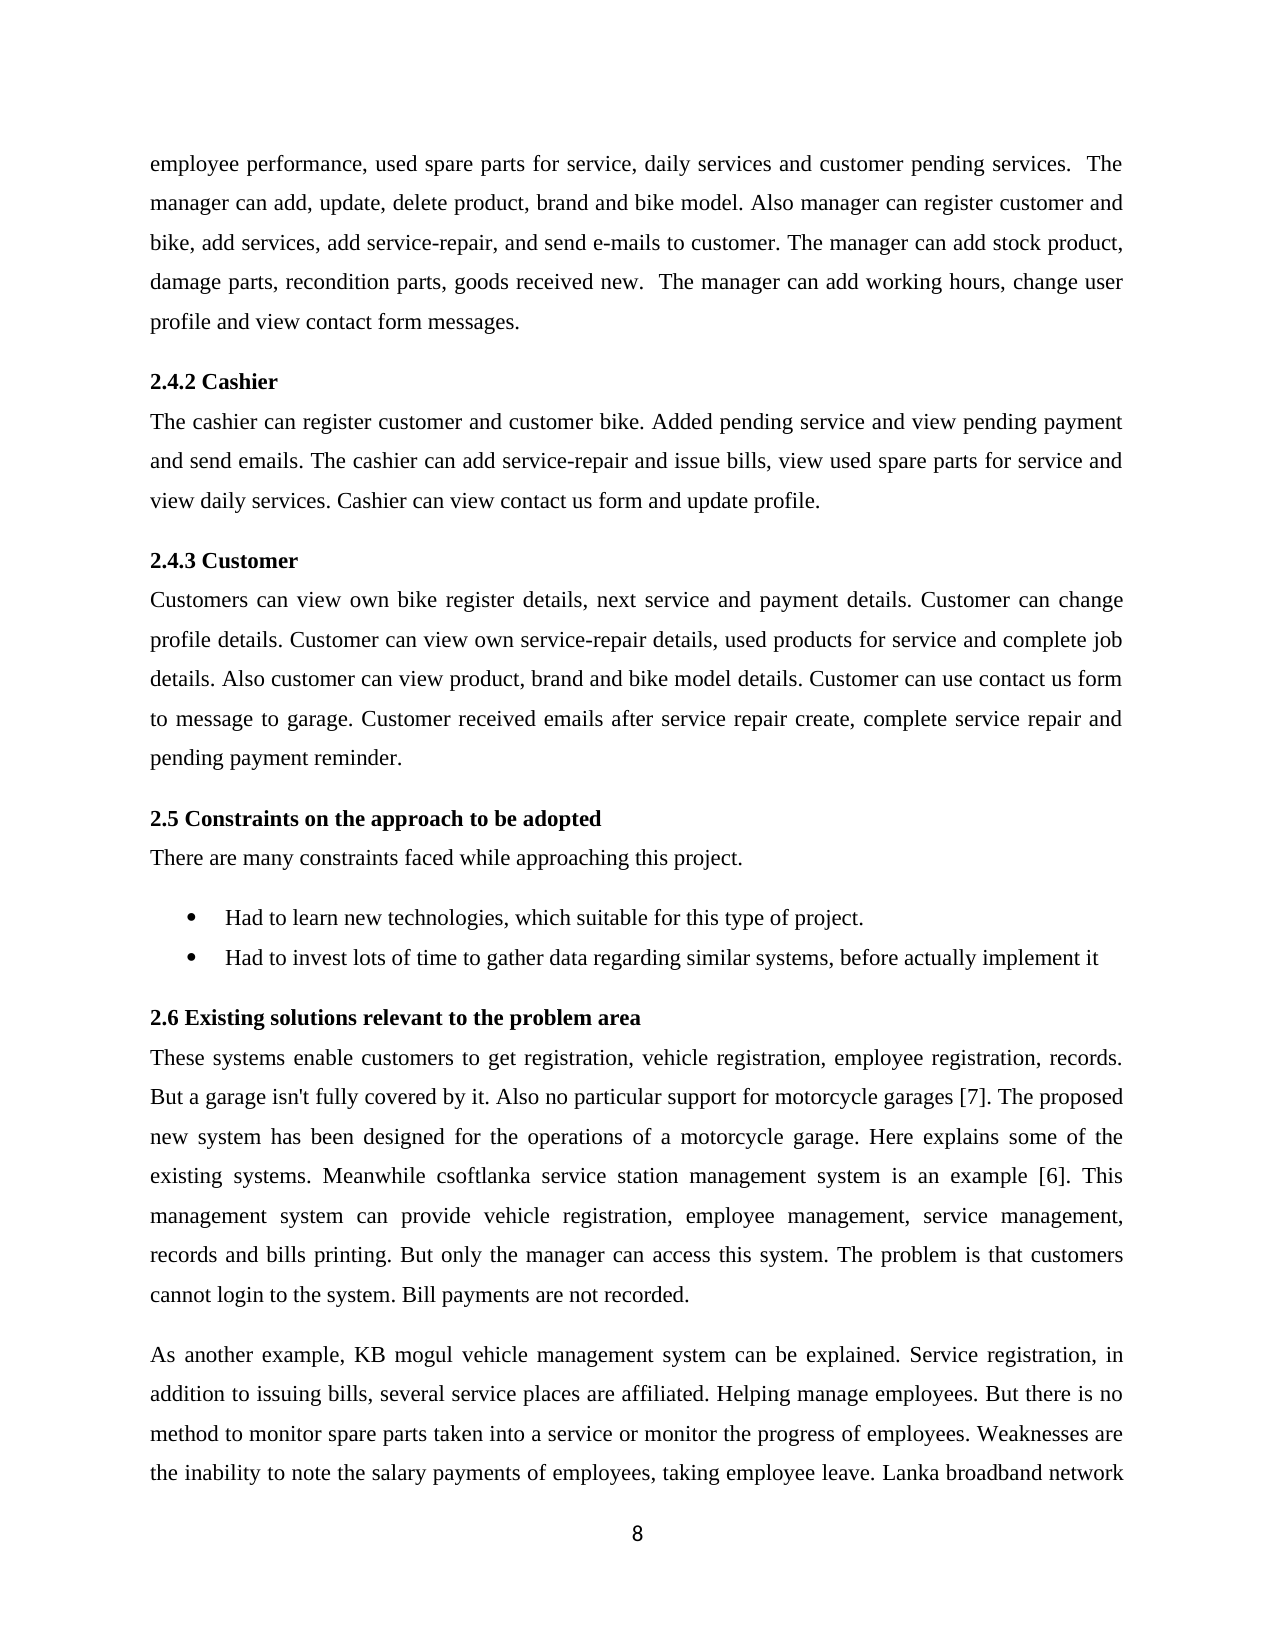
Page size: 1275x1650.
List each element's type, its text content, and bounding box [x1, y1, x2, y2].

subtitle 2.4.3 Customer [150, 547, 1125, 573]
text These systems enable customers to get registration, vehicle registration, employee registration, records. But a garage isn't fully covered by it. Also no particular support for motorcycle garages [7]. The proposed new system has been designed for the operations of a motorcycle garage. Here explains some of the existing systems. Meanwhile csoftlanka service station management system is an example [6]. This management system can provide vehicle registration, employee management, service management, records and bills printing. But only the manager can access this system. The problem is that customers cannot login to the system. Bill payments are not recorded. [150, 1044, 1125, 1307]
list Had to invest lots of time to gather data regarding similar systems, before actually implement it [187, 944, 1125, 970]
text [150, 150, 1125, 334]
subtitle 2.6 Existing solutions relevant to the problem area [150, 1004, 1125, 1031]
text There are many constraints faced while approaching this project. [150, 844, 1125, 871]
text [150, 1341, 1125, 1486]
text The cashier can register customer and customer bike. Added pending service and view pending payment and send emails. The cashier can add service-repair and issue bills, view used spare parts for service and view daily services. Cashier can view contact us form and update profile. [150, 408, 1125, 513]
list Had to learn new technologies, which suitable for this type of project. [187, 904, 1125, 931]
subtitle 2.4.2 Cashier [150, 368, 1125, 394]
subtitle 2.5 Constraints on the approach to be adopted [150, 805, 1125, 831]
text Customers can view own bike register details, next service and payment details. Customer can change profile details. Customer can view own service-repair details, used products for service and complete job details. Also customer can view product, brand and bike model details. Customer can use contact us form to message to garage. Customer received emails after service repair create, complete service repair and pending payment reminder. [150, 586, 1125, 771]
